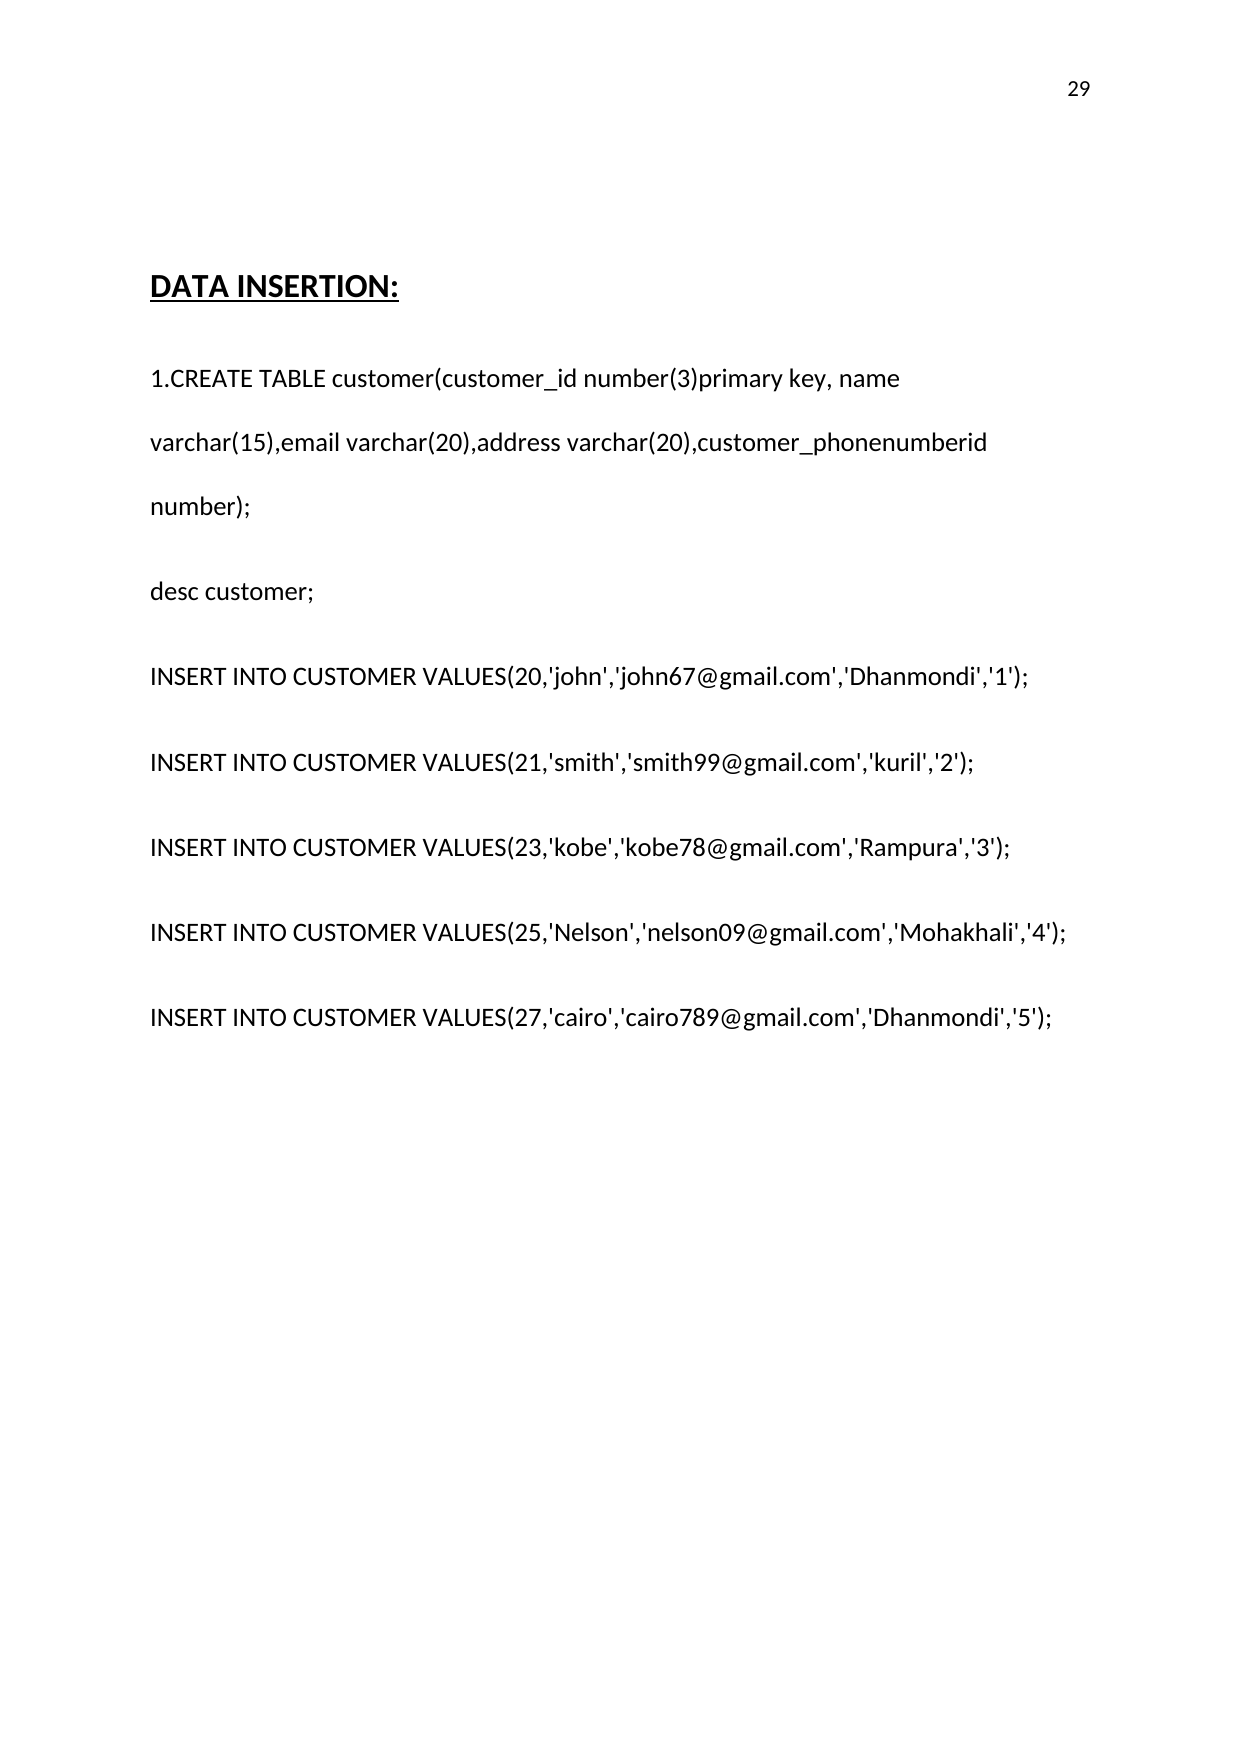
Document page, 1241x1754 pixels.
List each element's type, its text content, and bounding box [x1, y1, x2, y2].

text 1.CREATE TABLE customer(customer_id number(3)primary key, name varchar(15),email varchar(20),address varchar(20),customer_phonenumberid number); [150, 338, 1090, 522]
text INSERT INTO CUSTOMER VALUES(25,'Nelson','nelson09@gmail.com','Mohakhali','4'); [150, 892, 1090, 948]
text INSERT INTO CUSTOMER VALUES(20,'john','john67@gmail.com','Dhanmondi','1'); [150, 637, 1090, 692]
text INSERT INTO CUSTOMER VALUES(27,'cairo','cairo789@gmail.com','Dhanmondi','5'); [150, 977, 1090, 1033]
text DATA INSERTION: [150, 235, 1090, 306]
text INSERT INTO CUSTOMER VALUES(23,'kobe','kobe78@gmail.com','Rampura','3'); [150, 807, 1090, 863]
text INSERT INTO CUSTOMER VALUES(21,'smith','smith99@gmail.com','kuril','2'); [150, 722, 1090, 778]
text desc customer; [150, 551, 1090, 607]
